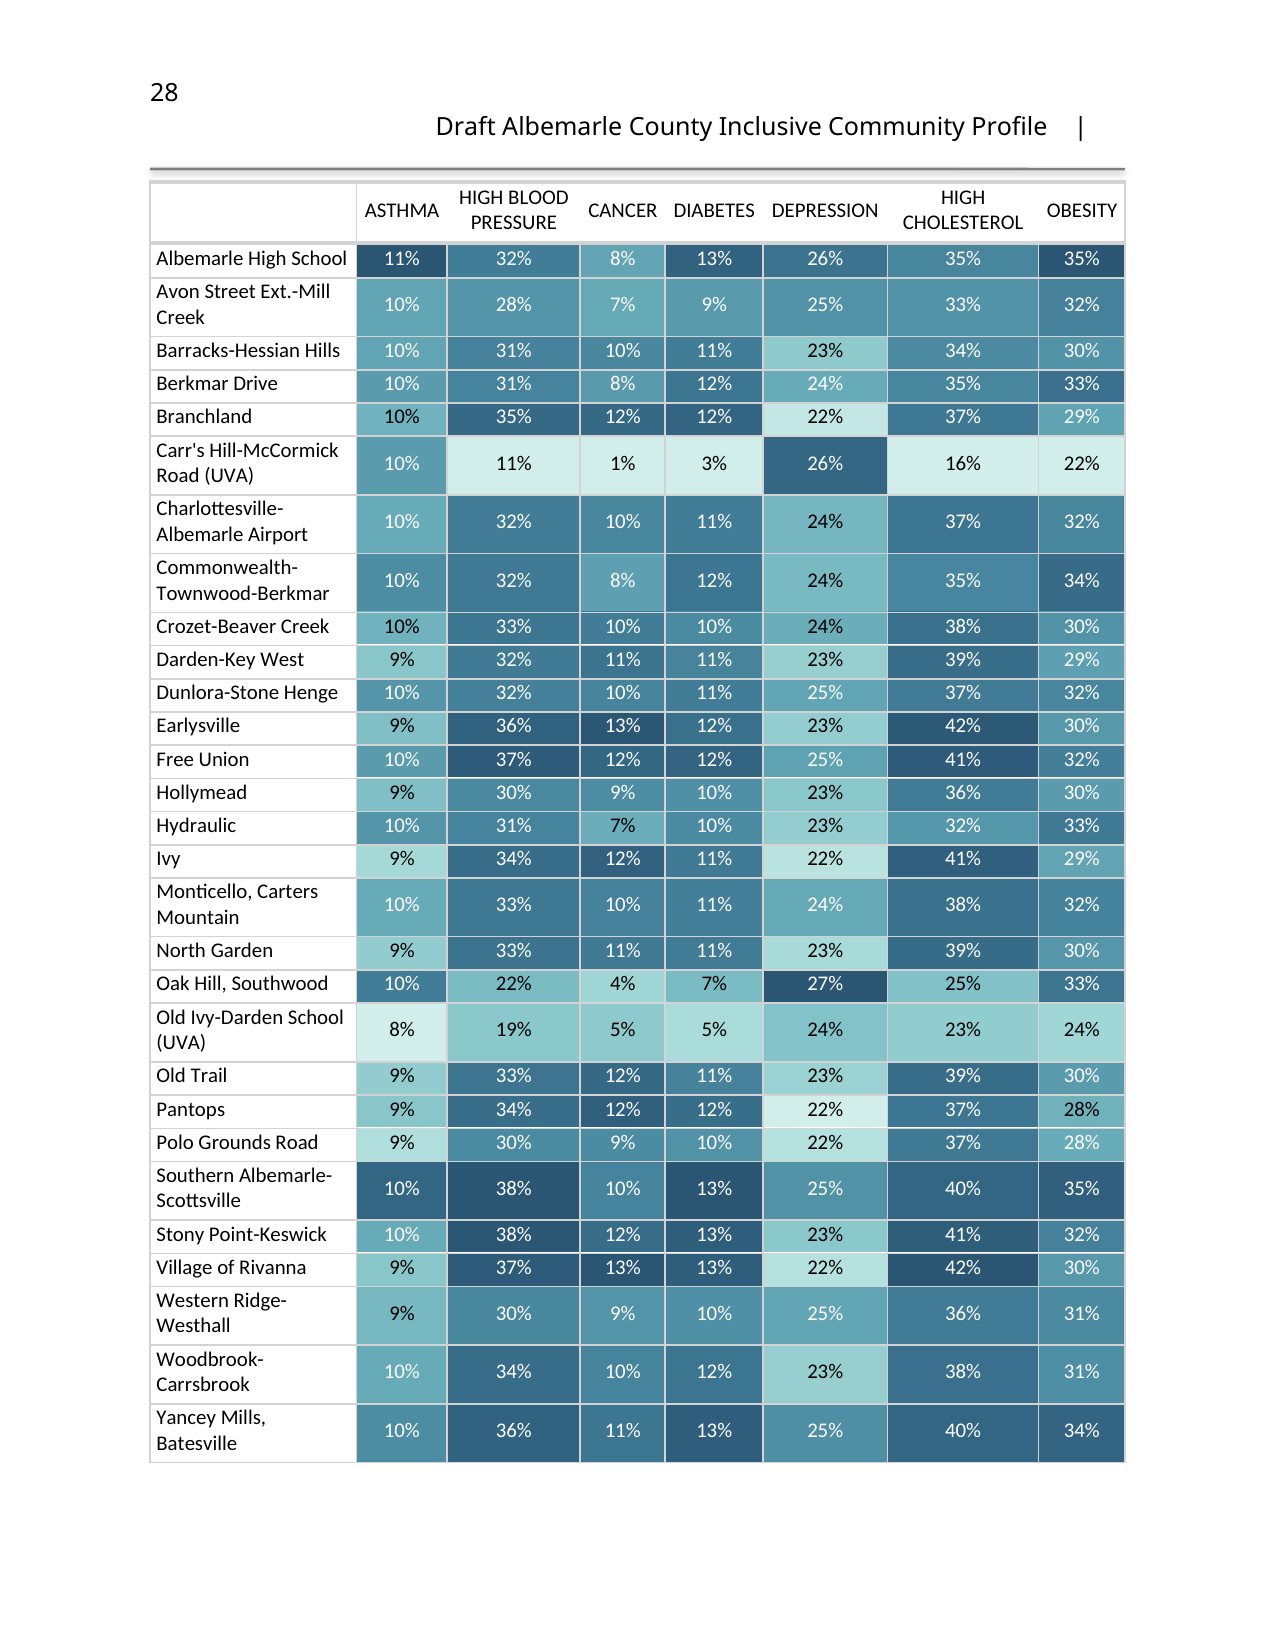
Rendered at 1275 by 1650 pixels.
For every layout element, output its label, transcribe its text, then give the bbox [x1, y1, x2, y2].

table_cell 37% [888, 1129, 1038, 1161]
table_cell 4% [581, 971, 664, 1002]
table_cell Charlottesville-Albemarle Airport [151, 496, 356, 553]
table_cell 33% [1039, 371, 1124, 402]
table_cell 38% [888, 879, 1038, 936]
table_cell 12% [666, 1096, 762, 1127]
table_cell 13% [666, 1221, 762, 1252]
table_header HIGH CHOLESTEROL [887, 184, 1038, 241]
table_cell 9% [357, 1096, 446, 1127]
table_cell 10% [581, 879, 664, 936]
table_cell 36% [888, 1287, 1038, 1344]
table_cell 10% [581, 613, 664, 644]
table_cell 13% [666, 245, 762, 277]
table_cell 9% [357, 1287, 446, 1344]
table_cell 3% [666, 437, 762, 494]
table_cell 22% [764, 404, 887, 435]
table_cell 24% [764, 496, 887, 553]
table_cell 25% [764, 1162, 887, 1219]
table_cell 12% [666, 746, 762, 777]
table_cell 33% [448, 1063, 579, 1094]
table_cell 13% [581, 713, 664, 744]
table_cell 16% [888, 437, 1038, 494]
table_cell 23% [764, 1063, 887, 1094]
table_cell Oak Hill, Southwood [151, 971, 356, 1002]
table_cell 23% [764, 713, 887, 744]
table_cell 32% [1039, 746, 1124, 777]
table_cell 25% [764, 680, 887, 711]
table_cell 11% [581, 1405, 664, 1462]
table_cell North Garden [151, 937, 356, 969]
table_cell 34% [1039, 1405, 1124, 1462]
table_cell 1% [581, 437, 664, 494]
table_cell 9% [357, 1063, 446, 1094]
table_cell Hydraulic [151, 812, 356, 844]
table_cell 23% [764, 1221, 887, 1252]
table_cell 32% [888, 812, 1038, 844]
table_cell 11% [581, 937, 664, 969]
table_cell 23% [764, 646, 887, 678]
table_cell 30% [448, 779, 579, 811]
table_cell 13% [666, 1162, 762, 1219]
table_cell 8% [581, 371, 664, 402]
table_cell 10% [357, 1221, 446, 1252]
table_cell 23% [764, 1346, 887, 1403]
table_cell Darden-Key West [151, 646, 356, 678]
table_cell 30% [448, 1129, 579, 1161]
table_cell 39% [888, 1063, 1038, 1094]
table_cell Free Union [151, 746, 356, 777]
table_cell 10% [581, 680, 664, 711]
table_cell 38% [448, 1221, 579, 1252]
table_cell 38% [448, 1162, 579, 1219]
table_cell 25% [764, 1287, 887, 1344]
table_header DEPRESSION [763, 184, 887, 241]
table_cell Pantops [151, 1096, 356, 1127]
table_cell 38% [888, 1346, 1038, 1403]
table_cell 31% [1039, 1346, 1124, 1403]
table_cell 7% [581, 279, 664, 336]
table_cell 7% [666, 971, 762, 1002]
table_cell 25% [764, 746, 887, 777]
table_cell 31% [448, 812, 579, 844]
table_cell 31% [1039, 1287, 1124, 1344]
table_cell 23% [764, 812, 887, 844]
table_cell 30% [1039, 337, 1124, 369]
table_cell 10% [581, 1162, 664, 1219]
table_cell 9% [581, 1287, 664, 1344]
table_cell 36% [888, 779, 1038, 811]
table_cell Earlysville [151, 713, 356, 744]
table_cell 10% [357, 404, 446, 435]
table_cell 12% [666, 713, 762, 744]
table_cell 22% [764, 1254, 887, 1286]
table_cell 12% [581, 846, 664, 877]
table_cell 35% [1039, 1162, 1124, 1219]
table_cell 41% [888, 1221, 1038, 1252]
table_cell 31% [448, 371, 579, 402]
table_cell 10% [357, 279, 446, 336]
table_cell 39% [888, 937, 1038, 969]
table_cell 36% [448, 1405, 579, 1462]
table_cell 34% [888, 337, 1038, 369]
table_cell Berkmar Drive [151, 371, 356, 402]
table_cell 33% [888, 279, 1038, 336]
table_header DIABETES [665, 184, 763, 241]
table_cell 9% [581, 1129, 664, 1161]
table_cell 35% [888, 554, 1038, 611]
table_cell 35% [448, 404, 579, 435]
table_cell 7% [581, 812, 664, 844]
table_cell 38% [888, 613, 1038, 644]
table_cell 24% [764, 554, 887, 611]
table_cell 10% [666, 613, 762, 644]
table_cell 34% [448, 846, 579, 877]
table_cell 32% [448, 554, 579, 611]
table_cell 10% [357, 496, 446, 553]
table_cell 33% [1039, 971, 1124, 1002]
table_cell 30% [1039, 937, 1124, 969]
table_cell 24% [764, 371, 887, 402]
table_cell 10% [581, 337, 664, 369]
table_cell 11% [666, 496, 762, 553]
table_cell 24% [1039, 1004, 1124, 1061]
table_cell 28% [448, 279, 579, 336]
table_cell 35% [1039, 245, 1124, 277]
table_cell 26% [764, 437, 887, 494]
table_cell 12% [581, 1063, 664, 1094]
table_cell Western Ridge-Westhall [151, 1287, 356, 1344]
table_cell 42% [888, 713, 1038, 744]
table_cell 5% [581, 1004, 664, 1061]
table_cell 27% [764, 971, 887, 1002]
table_cell 11% [666, 680, 762, 711]
table_cell 10% [357, 812, 446, 844]
table_cell 22% [764, 846, 887, 877]
table_cell 22% [448, 971, 579, 1002]
table_cell 30% [448, 1287, 579, 1344]
table_cell 19% [448, 1004, 579, 1061]
table_cell 9% [357, 646, 446, 678]
table_header CANCER [580, 184, 665, 241]
table_cell Carr's Hill-McCormick Road (UVA) [151, 437, 356, 494]
table_cell 10% [666, 779, 762, 811]
table_header [151, 184, 356, 241]
table_cell 11% [666, 337, 762, 369]
table_cell 9% [357, 1254, 446, 1286]
table_cell 32% [1039, 680, 1124, 711]
table_cell 42% [888, 1254, 1038, 1286]
table_cell 39% [888, 646, 1038, 678]
table_cell Dunlora-Stone Henge [151, 680, 356, 711]
table_cell Crozet-Beaver Creek [151, 613, 356, 644]
table_cell Avon Street Ext.-Mill Creek [151, 279, 356, 336]
table_cell Hollymead [151, 779, 356, 811]
table_cell 41% [888, 746, 1038, 777]
table_cell 10% [581, 1346, 664, 1403]
table_cell 37% [448, 746, 579, 777]
table_cell 10% [666, 1287, 762, 1344]
table_cell 10% [357, 971, 446, 1002]
table_cell 11% [666, 937, 762, 969]
table_cell 10% [357, 371, 446, 402]
table_cell 13% [581, 1254, 664, 1286]
table_cell 11% [581, 646, 664, 678]
table_cell 11% [666, 1063, 762, 1094]
table_cell 37% [448, 1254, 579, 1286]
table_cell 23% [764, 779, 887, 811]
table_cell 12% [666, 554, 762, 611]
table_cell 8% [581, 245, 664, 277]
table_cell 30% [1039, 1063, 1124, 1094]
table_cell 24% [764, 879, 887, 936]
table_cell 34% [1039, 554, 1124, 611]
table_cell 29% [1039, 404, 1124, 435]
table_cell 10% [357, 1162, 446, 1219]
table_cell Albemarle High School [151, 245, 356, 277]
table_cell 25% [764, 279, 887, 336]
table_cell 32% [448, 646, 579, 678]
table_cell 36% [448, 713, 579, 744]
table_cell 37% [888, 496, 1038, 553]
table_cell 11% [666, 646, 762, 678]
table_cell 9% [357, 713, 446, 744]
table_cell 22% [764, 1096, 887, 1127]
table_cell Old Ivy-Darden School (UVA) [151, 1004, 356, 1061]
table_header HIGH BLOOD PRESSURE [447, 184, 580, 241]
table_cell 33% [448, 879, 579, 936]
table_cell 33% [448, 937, 579, 969]
table_cell 13% [666, 1254, 762, 1286]
table_cell 10% [357, 680, 446, 711]
table_cell 32% [1039, 879, 1124, 936]
table_cell 9% [357, 779, 446, 811]
table_cell 9% [357, 1129, 446, 1161]
table_cell 22% [1039, 437, 1124, 494]
table_header OBESITY [1039, 184, 1124, 241]
table_cell 35% [888, 371, 1038, 402]
table_cell 10% [357, 1405, 446, 1462]
table_cell 24% [764, 1004, 887, 1061]
table_cell 10% [581, 496, 664, 553]
table_cell 10% [357, 613, 446, 644]
table_cell 24% [764, 613, 887, 644]
table_cell 10% [357, 1346, 446, 1403]
table_cell Old Trail [151, 1063, 356, 1094]
table_cell 32% [448, 245, 579, 277]
table_cell 10% [357, 746, 446, 777]
table_cell 32% [1039, 279, 1124, 336]
table_cell 10% [666, 812, 762, 844]
table_cell 12% [666, 371, 762, 402]
table_cell 29% [1039, 646, 1124, 678]
table_cell 10% [357, 554, 446, 611]
table_cell 34% [448, 1096, 579, 1127]
table_cell Woodbrook-Carrsbrook [151, 1346, 356, 1403]
table_cell Branchland [151, 404, 356, 435]
table_cell Ivy [151, 846, 356, 877]
table_cell 40% [888, 1405, 1038, 1462]
table_cell 35% [888, 245, 1038, 277]
table_cell 11% [357, 245, 446, 277]
table_cell 28% [1039, 1096, 1124, 1127]
table_cell 12% [666, 404, 762, 435]
table_cell 23% [764, 337, 887, 369]
table_cell 32% [448, 496, 579, 553]
table_cell 12% [581, 404, 664, 435]
table_cell 9% [357, 937, 446, 969]
table_cell 33% [448, 613, 579, 644]
table_cell 9% [357, 846, 446, 877]
table_cell 32% [448, 680, 579, 711]
table_cell 12% [666, 1346, 762, 1403]
table_cell 12% [581, 1096, 664, 1127]
table_cell 30% [1039, 779, 1124, 811]
table_cell 10% [357, 337, 446, 369]
table_cell Monticello, Carters Mountain [151, 879, 356, 936]
table_cell Barracks-Hessian Hills [151, 337, 356, 369]
table_cell 31% [448, 337, 579, 369]
table_cell 10% [357, 437, 446, 494]
table_cell Southern Albemarle-Scottsville [151, 1162, 356, 1219]
table_cell Polo Grounds Road [151, 1129, 356, 1161]
table_cell 40% [888, 1162, 1038, 1219]
table_cell 30% [1039, 1254, 1124, 1286]
table_cell 11% [666, 846, 762, 877]
table_cell 12% [581, 1221, 664, 1252]
table_cell 29% [1039, 846, 1124, 877]
table_cell 11% [448, 437, 579, 494]
table_cell Stony Point-Keswick [151, 1221, 356, 1252]
table_cell 32% [1039, 1221, 1124, 1252]
table_cell 28% [1039, 1129, 1124, 1161]
table_cell Commonwealth-Townwood-Berkmar [151, 554, 356, 611]
table_cell 37% [888, 680, 1038, 711]
table_cell 25% [888, 971, 1038, 1002]
table_cell 12% [581, 746, 664, 777]
table_cell 25% [764, 1405, 887, 1462]
table_cell 41% [888, 846, 1038, 877]
table_cell 33% [1039, 812, 1124, 844]
table_cell 37% [888, 1096, 1038, 1127]
table_cell Village of Rivanna [151, 1254, 356, 1286]
table_cell 34% [448, 1346, 579, 1403]
table_cell 10% [357, 879, 446, 936]
table_cell 23% [764, 937, 887, 969]
table_cell 37% [888, 404, 1038, 435]
table_cell 13% [666, 1405, 762, 1462]
table_cell 32% [1039, 496, 1124, 553]
table_cell 26% [764, 245, 887, 277]
table_cell 9% [666, 279, 762, 336]
table_cell 5% [666, 1004, 762, 1061]
table_cell 9% [581, 779, 664, 811]
table_cell 8% [581, 554, 664, 611]
table_cell 11% [666, 879, 762, 936]
table_cell 22% [764, 1129, 887, 1161]
table_cell Yancey Mills, Batesville [151, 1405, 356, 1462]
table_cell 30% [1039, 713, 1124, 744]
table_cell 10% [666, 1129, 762, 1161]
table_header ASTHMA [357, 184, 447, 241]
table_cell 8% [357, 1004, 446, 1061]
table_cell 23% [888, 1004, 1038, 1061]
table_cell 30% [1039, 613, 1124, 644]
